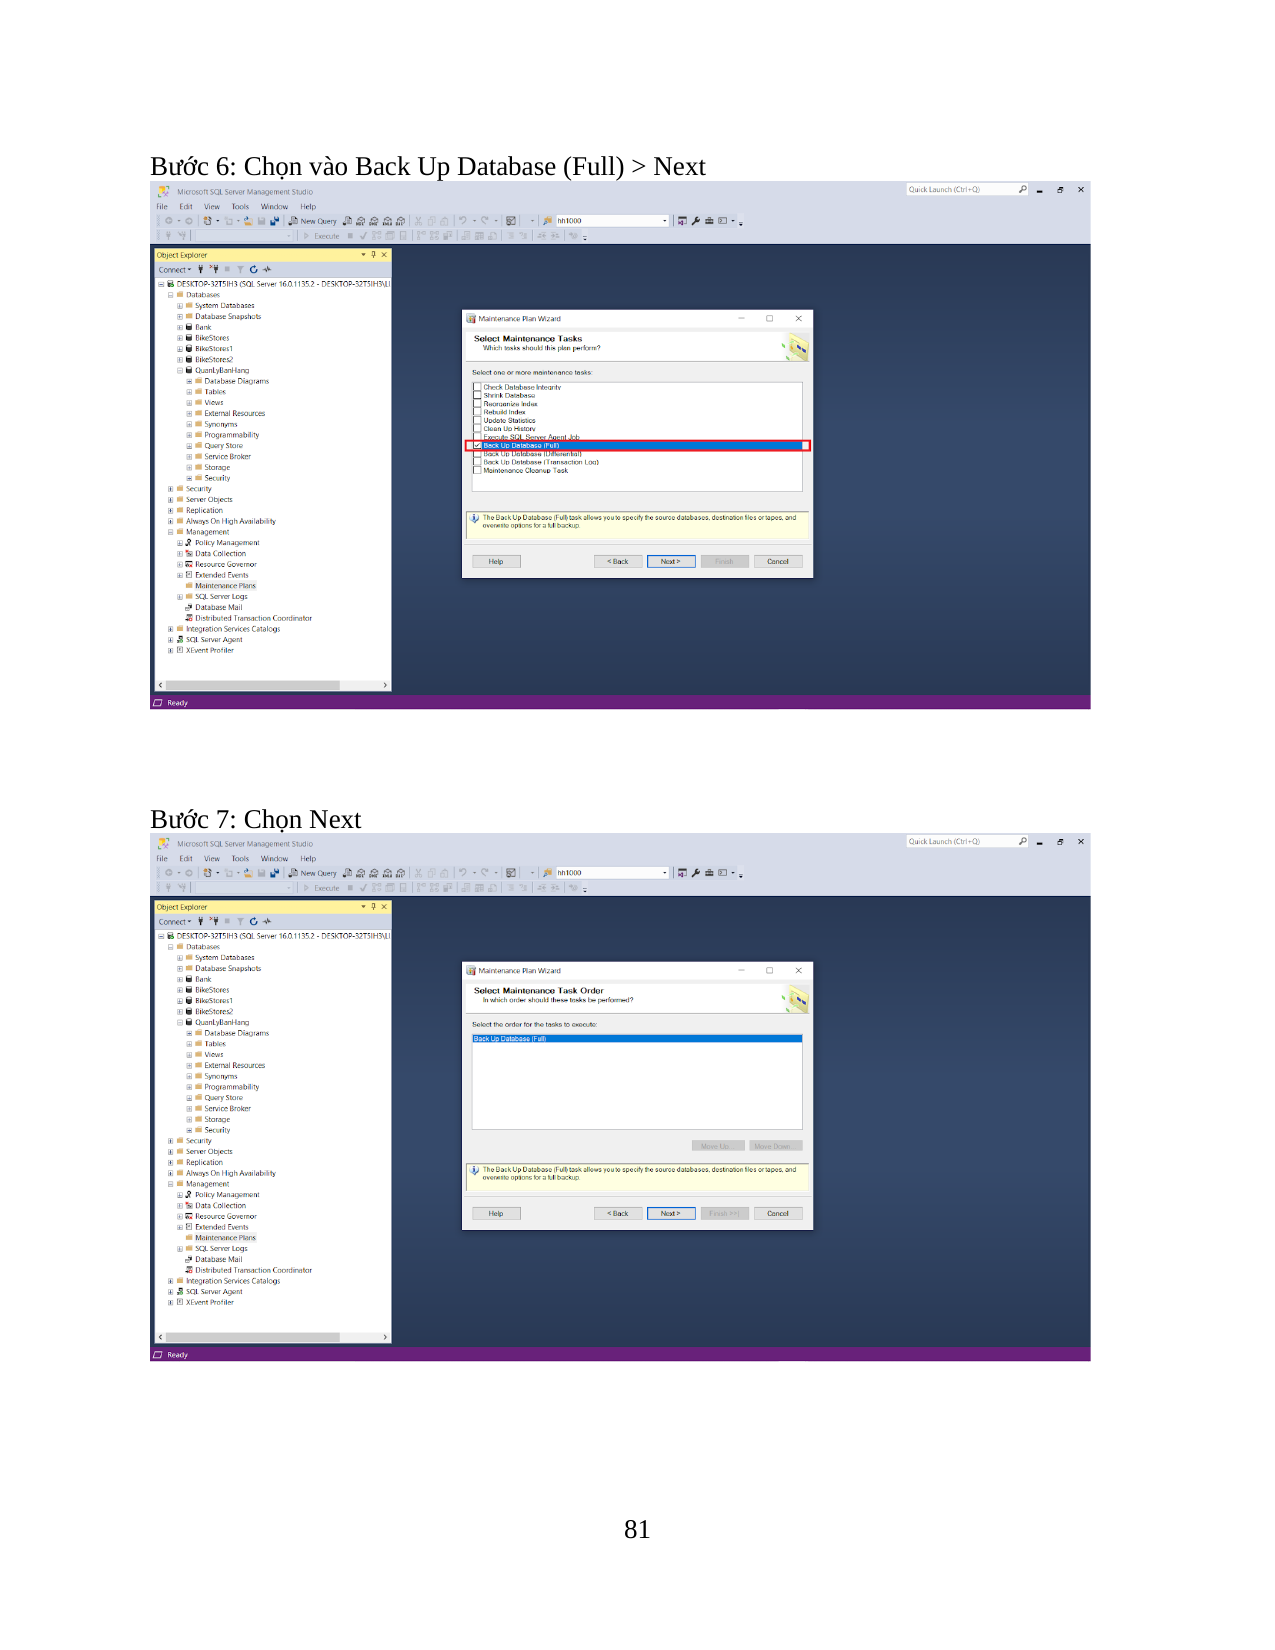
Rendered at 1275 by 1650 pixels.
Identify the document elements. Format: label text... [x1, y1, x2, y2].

picture [150, 181, 1091, 710]
text Bước 6: Chọn vào Back Up Database (Full) > Next [150, 150, 1125, 181]
picture [150, 833, 1091, 1362]
text Bước 7: Chọn Next [150, 803, 1125, 834]
